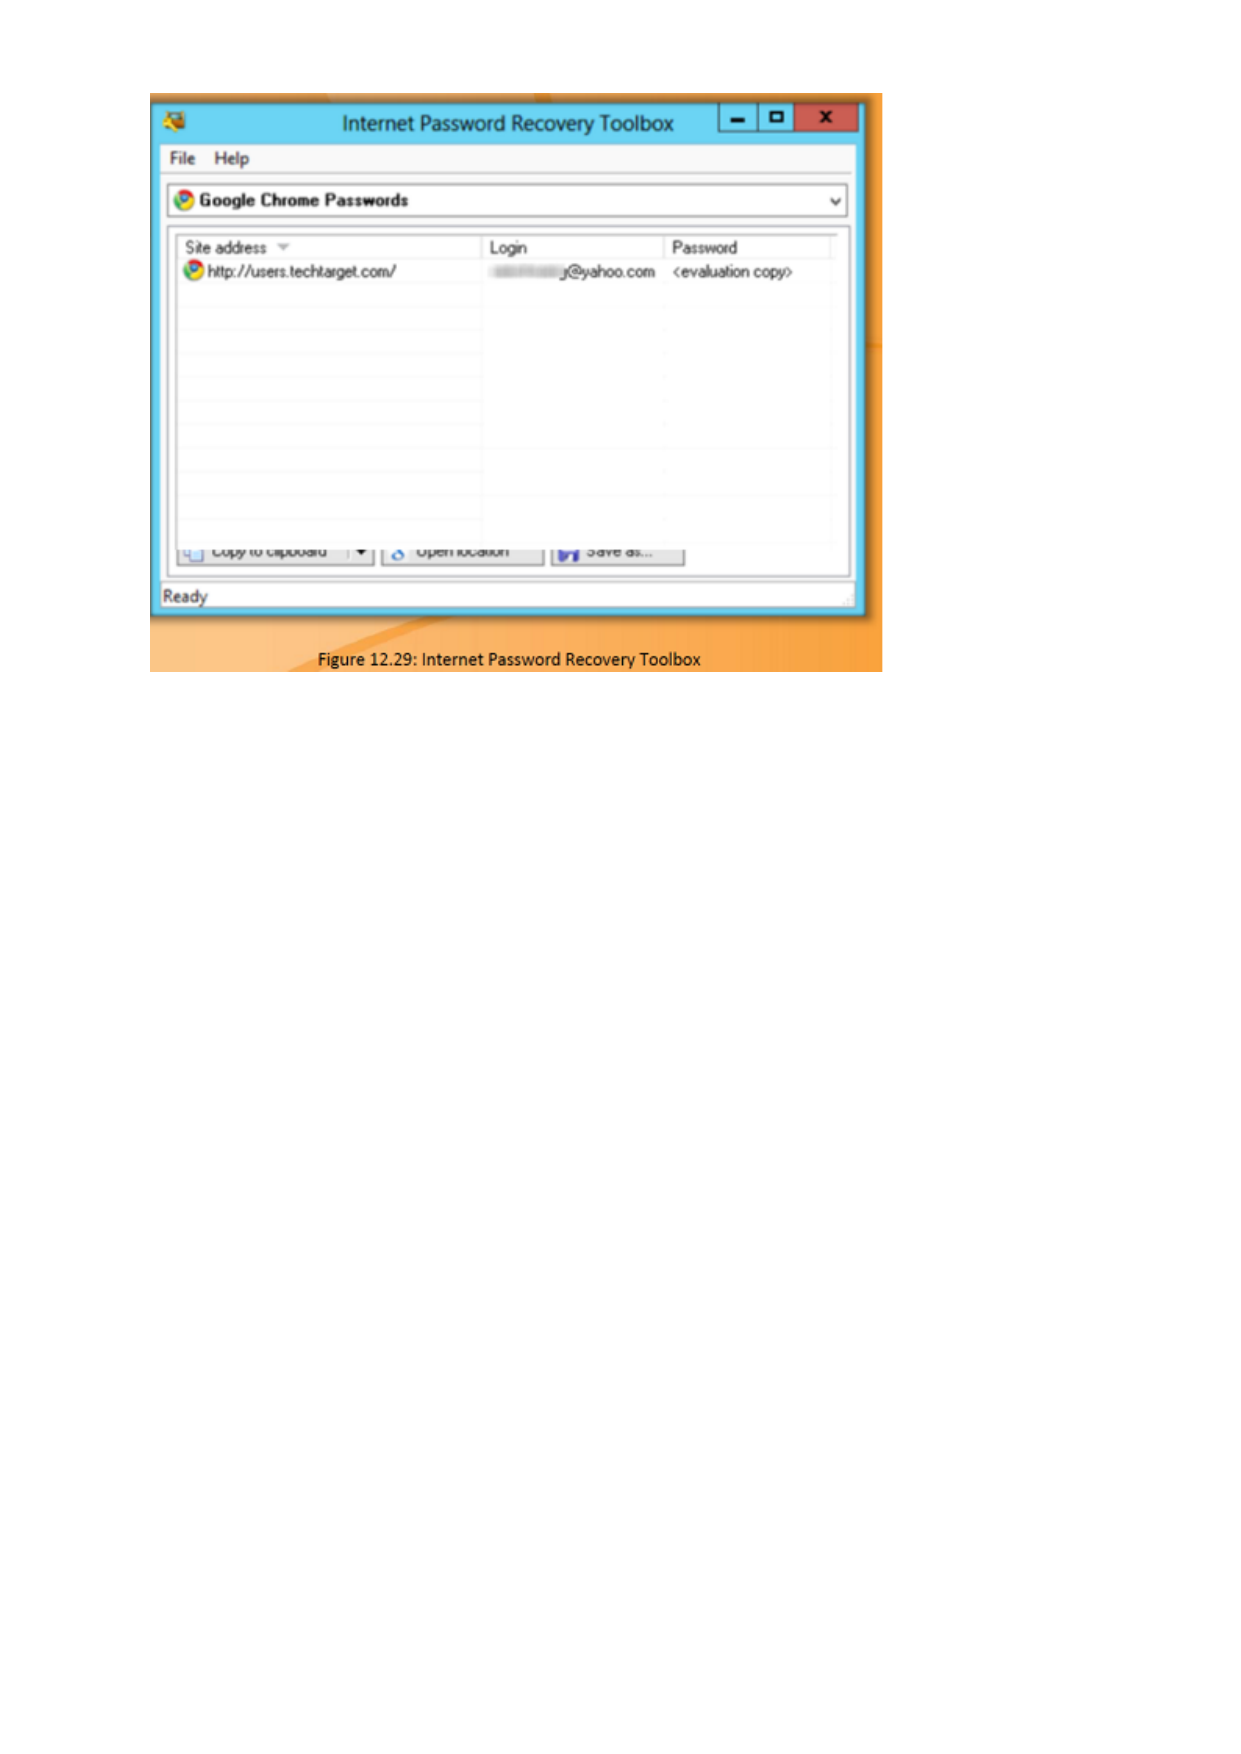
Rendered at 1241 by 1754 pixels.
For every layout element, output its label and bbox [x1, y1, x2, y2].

picture [150, 93, 883, 672]
